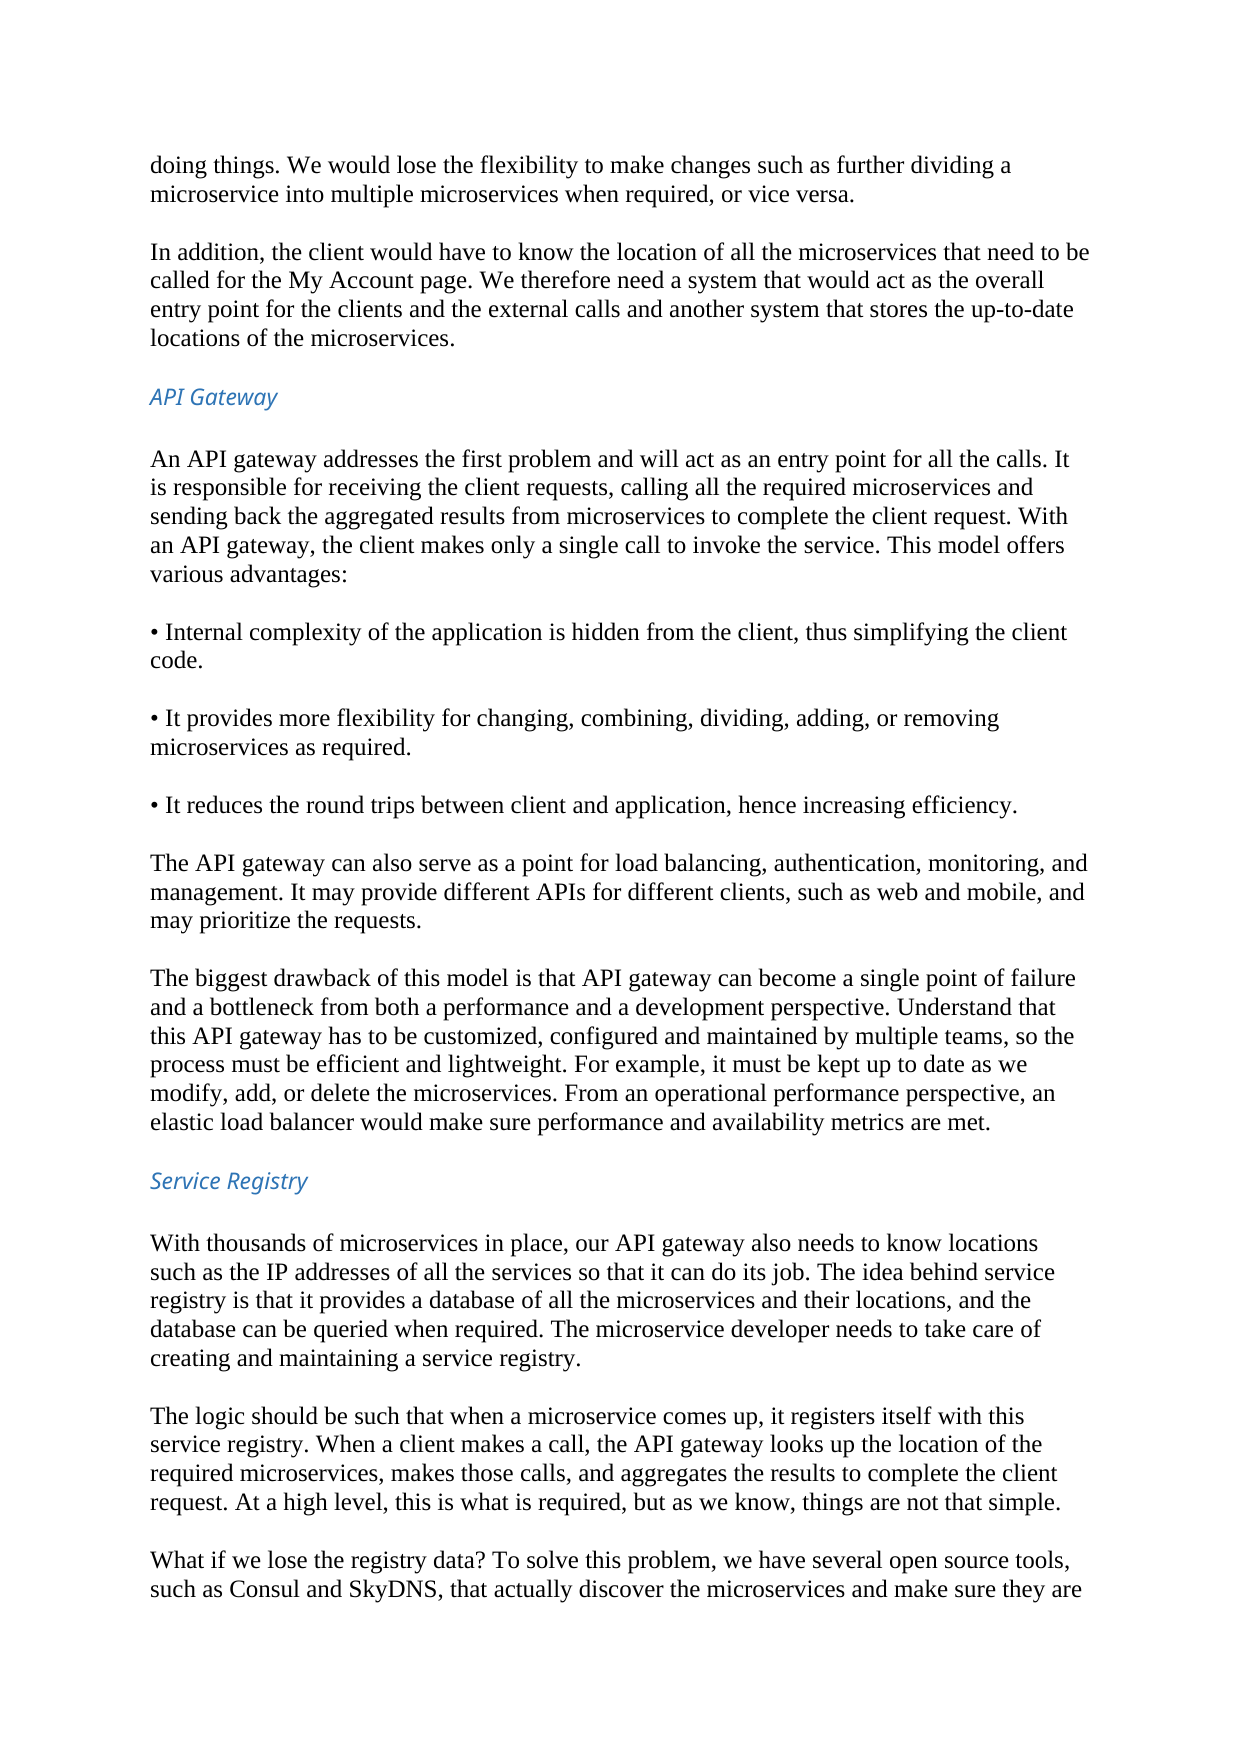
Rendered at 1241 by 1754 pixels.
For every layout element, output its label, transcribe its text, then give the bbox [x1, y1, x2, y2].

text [150, 1545, 1090, 1602]
text In addition, the client would have to know the location of all the microservices that need to be called for the My Account page. We therefore need a system that would act as the overall entry point for the clients and the external calls and another system that stores the up-to-date locations of the microservices. [150, 237, 1090, 352]
text • Internal complexity of the application is hidden from the client, thus simplifying the client code. [150, 617, 1090, 674]
text With thousands of microservices in place, our API gateway also needs to know locations such as the IP addresses of all the services so that it can do its job. The idea behind service registry is that it provides a database of all the microservices and their locations, and the database can be queried when required. The microservice developer needs to take care of creating and maintaining a service registry. [150, 1228, 1090, 1372]
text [150, 150, 1090, 207]
text The API gateway can also serve as a point for load balancing, authentication, monitoring, and management. It may provide different APIs for different clients, such as web and mobile, and may prioritize the requests. [150, 848, 1090, 934]
text • It reduces the round trips between client and application, hence increasing efficiency. [150, 790, 1090, 819]
text The biggest drawback of this model is that API gateway can become a single point of failure and a bottleneck from both a performance and a development perspective. Understand that this API gateway has to be customized, configured and maintained by multiple teams, so the process must be efficient and lightweight. For example, it must be kept up to date as we modify, add, or delete the microservices. From an operational performance perspective, an elastic load balancer would make sure performance and availability metrics are met. [150, 963, 1090, 1136]
subtitle Service Registry [150, 1165, 1090, 1196]
text An API gateway addresses the first problem and will act as an entry point for all the calls. It is responsible for receiving the client requests, calling all the required microservices and sending back the aggregated results from microservices to complete the client request. With an API gateway, the client makes only a single call to invoke the service. This model offers various advantages: [150, 444, 1090, 587]
text • It provides more flexibility for changing, combining, dividing, adding, or removing microservices as required. [150, 703, 1090, 761]
subtitle API Gateway [150, 381, 1090, 412]
text The logic should be such that when a microservice comes up, it registers itself with this service registry. When a client makes a call, the API gateway looks up the location of the required microservices, makes those calls, and aggregates the results to complete the client request. At a high level, this is what is required, but as we know, things are not that simple. [150, 1401, 1090, 1516]
